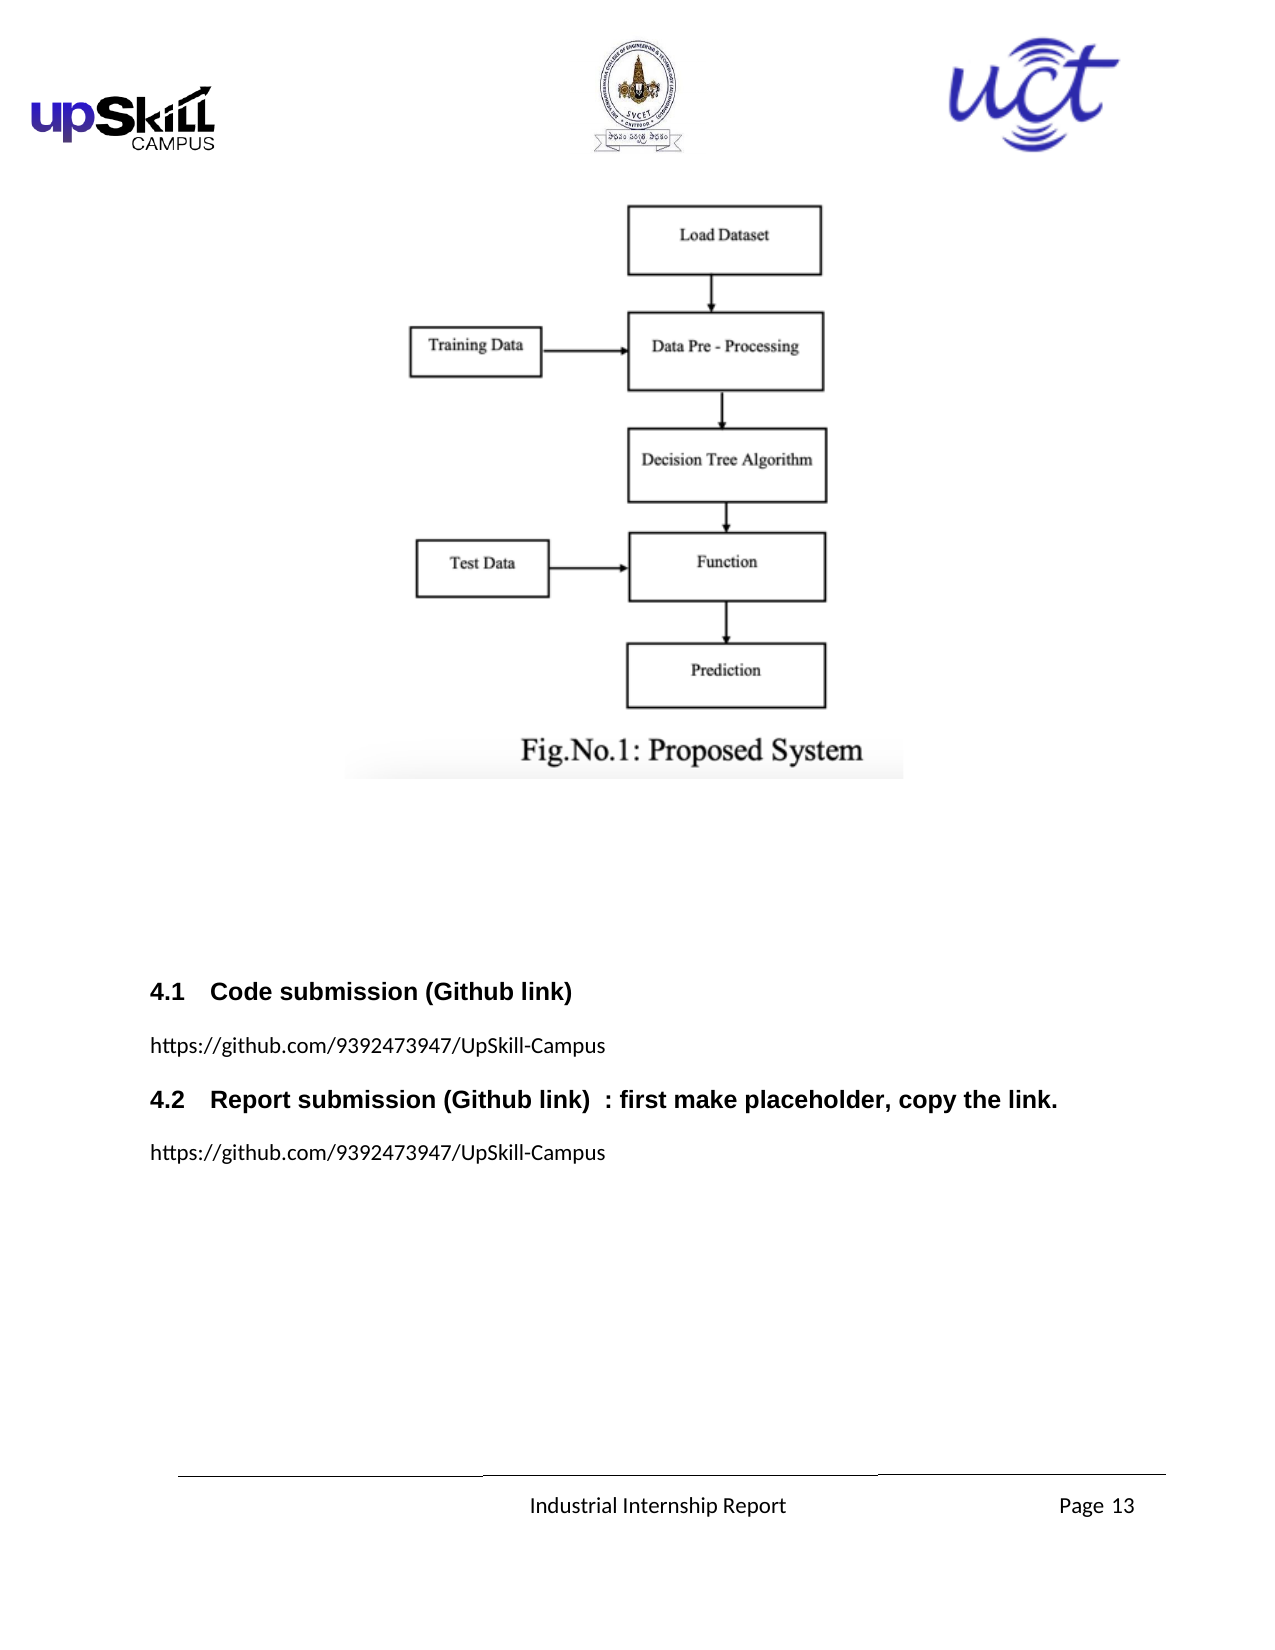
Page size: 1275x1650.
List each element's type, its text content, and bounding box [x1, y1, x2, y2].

subtitle Report submission (Github link) : first make placeholder, copy the link. [150, 1088, 1134, 1113]
picture [344, 182, 904, 779]
text https://github.com/9392473947/UpSkill-Campus [150, 1031, 1134, 1059]
text https://github.com/9392473947/UpSkill-Campus [150, 1138, 1134, 1166]
picture [0, 73, 246, 154]
picture [568, 32, 707, 154]
subtitle Code submission (Github link) [150, 981, 1134, 1006]
picture [946, 28, 1125, 154]
